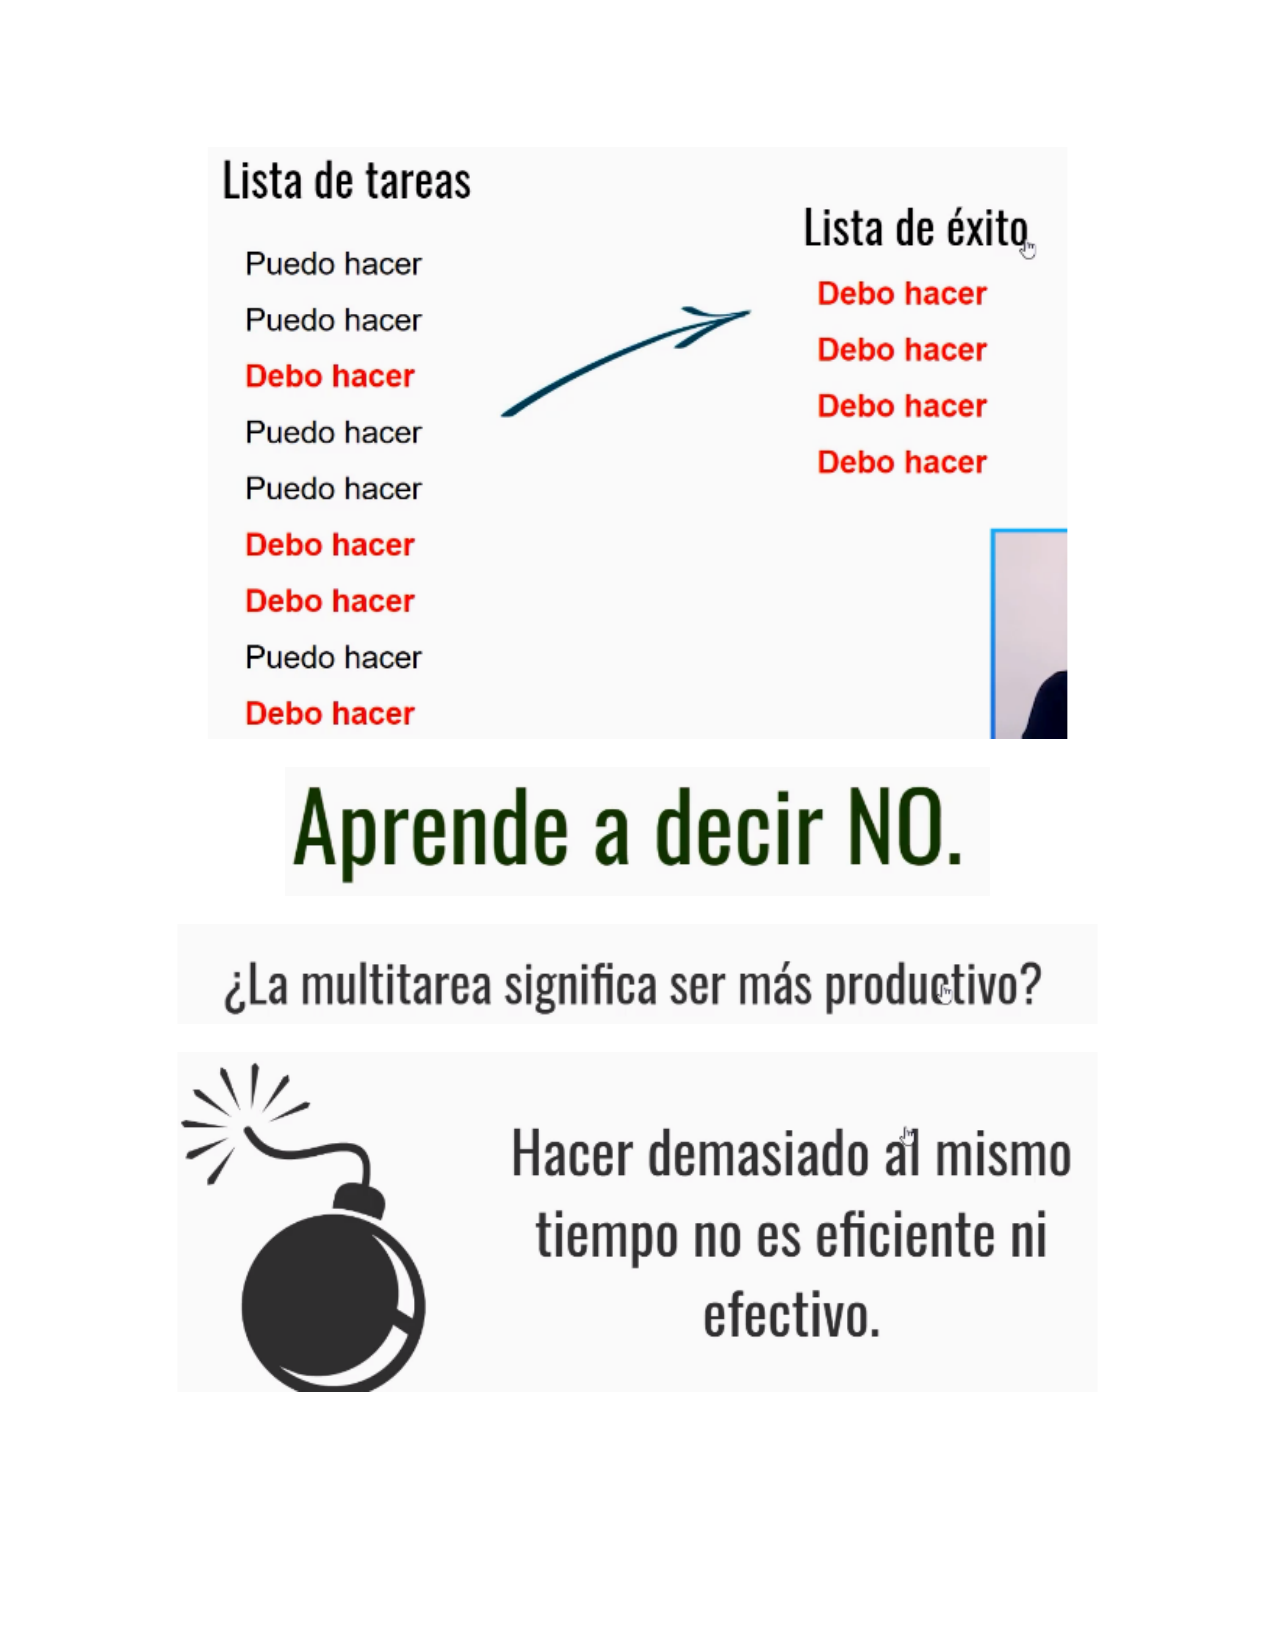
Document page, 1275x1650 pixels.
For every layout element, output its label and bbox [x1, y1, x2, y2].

picture [177, 924, 1098, 1024]
picture [285, 767, 990, 896]
picture [207, 147, 1068, 739]
picture [177, 1052, 1098, 1392]
